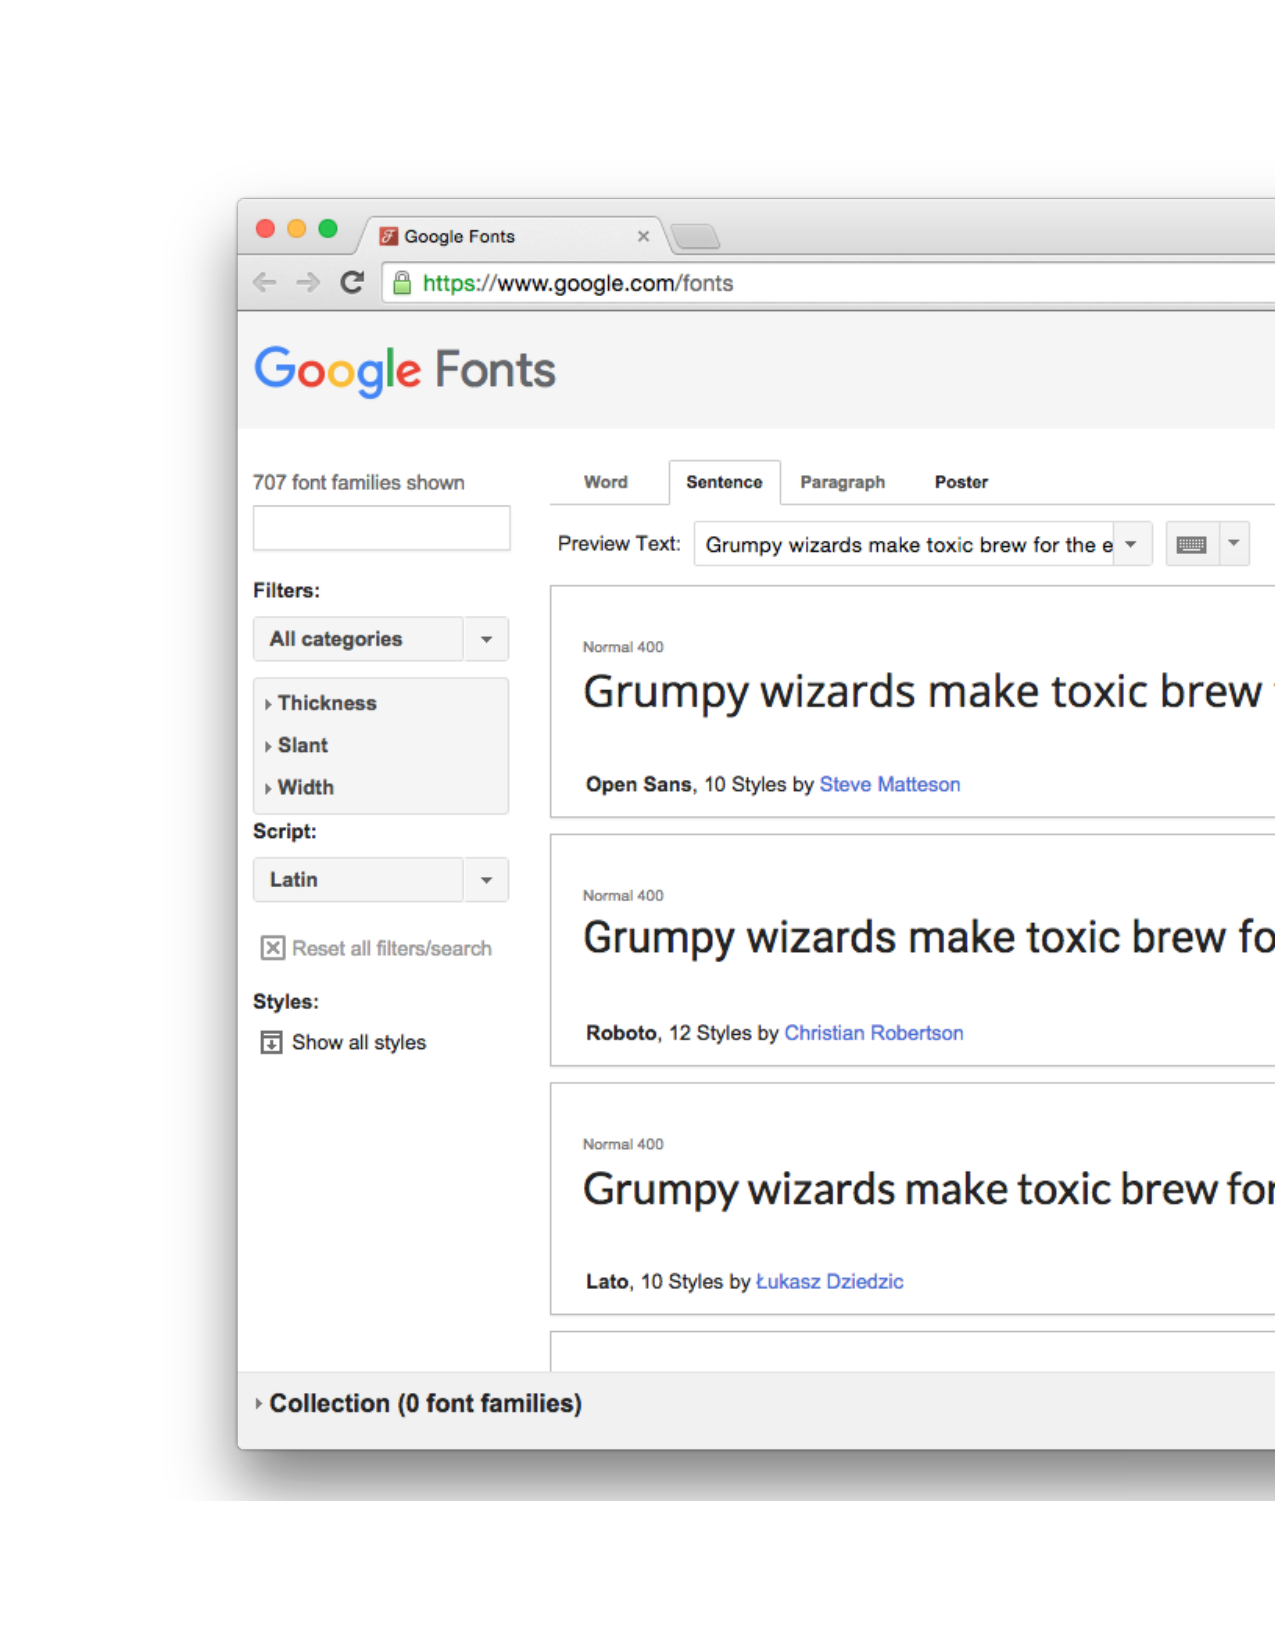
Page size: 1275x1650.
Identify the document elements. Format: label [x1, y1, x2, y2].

picture [150, 150, 1275, 1501]
